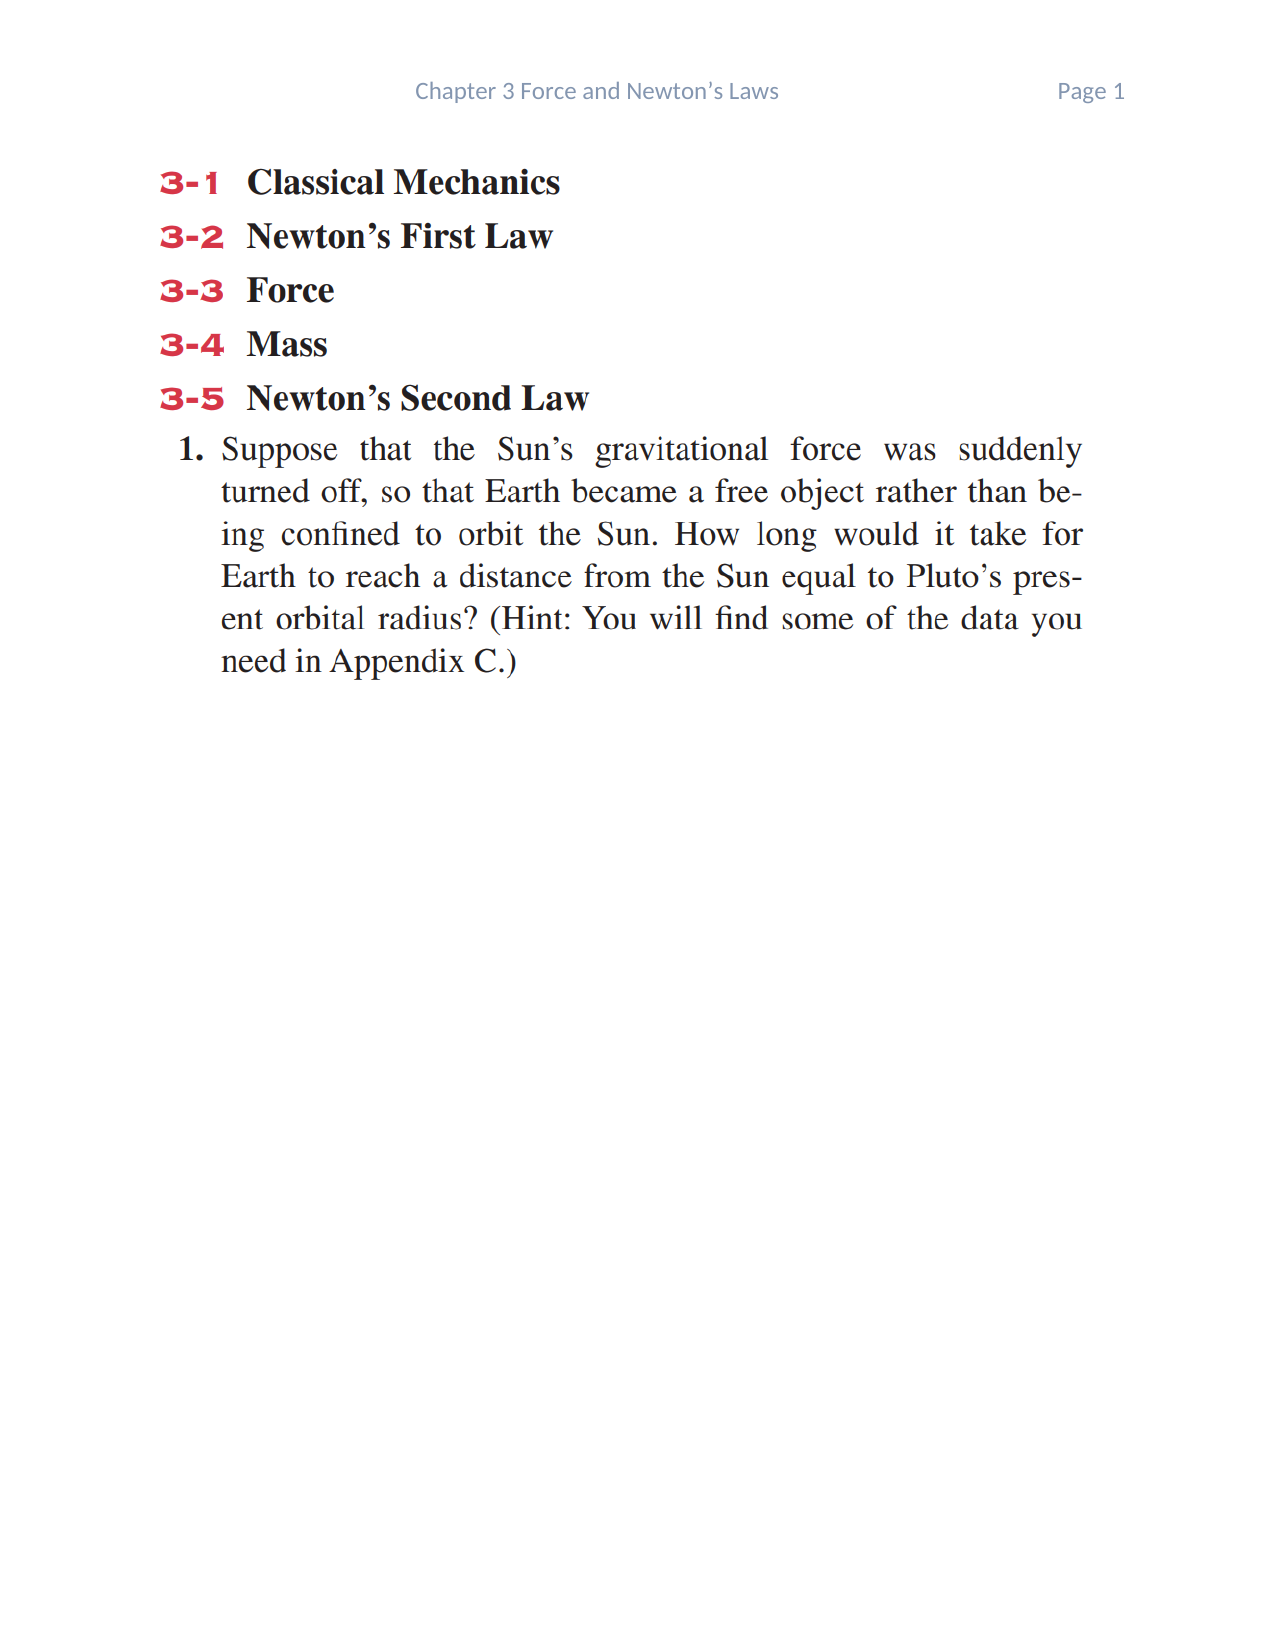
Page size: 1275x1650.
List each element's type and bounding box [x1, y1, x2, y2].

picture [135, 150, 1110, 682]
